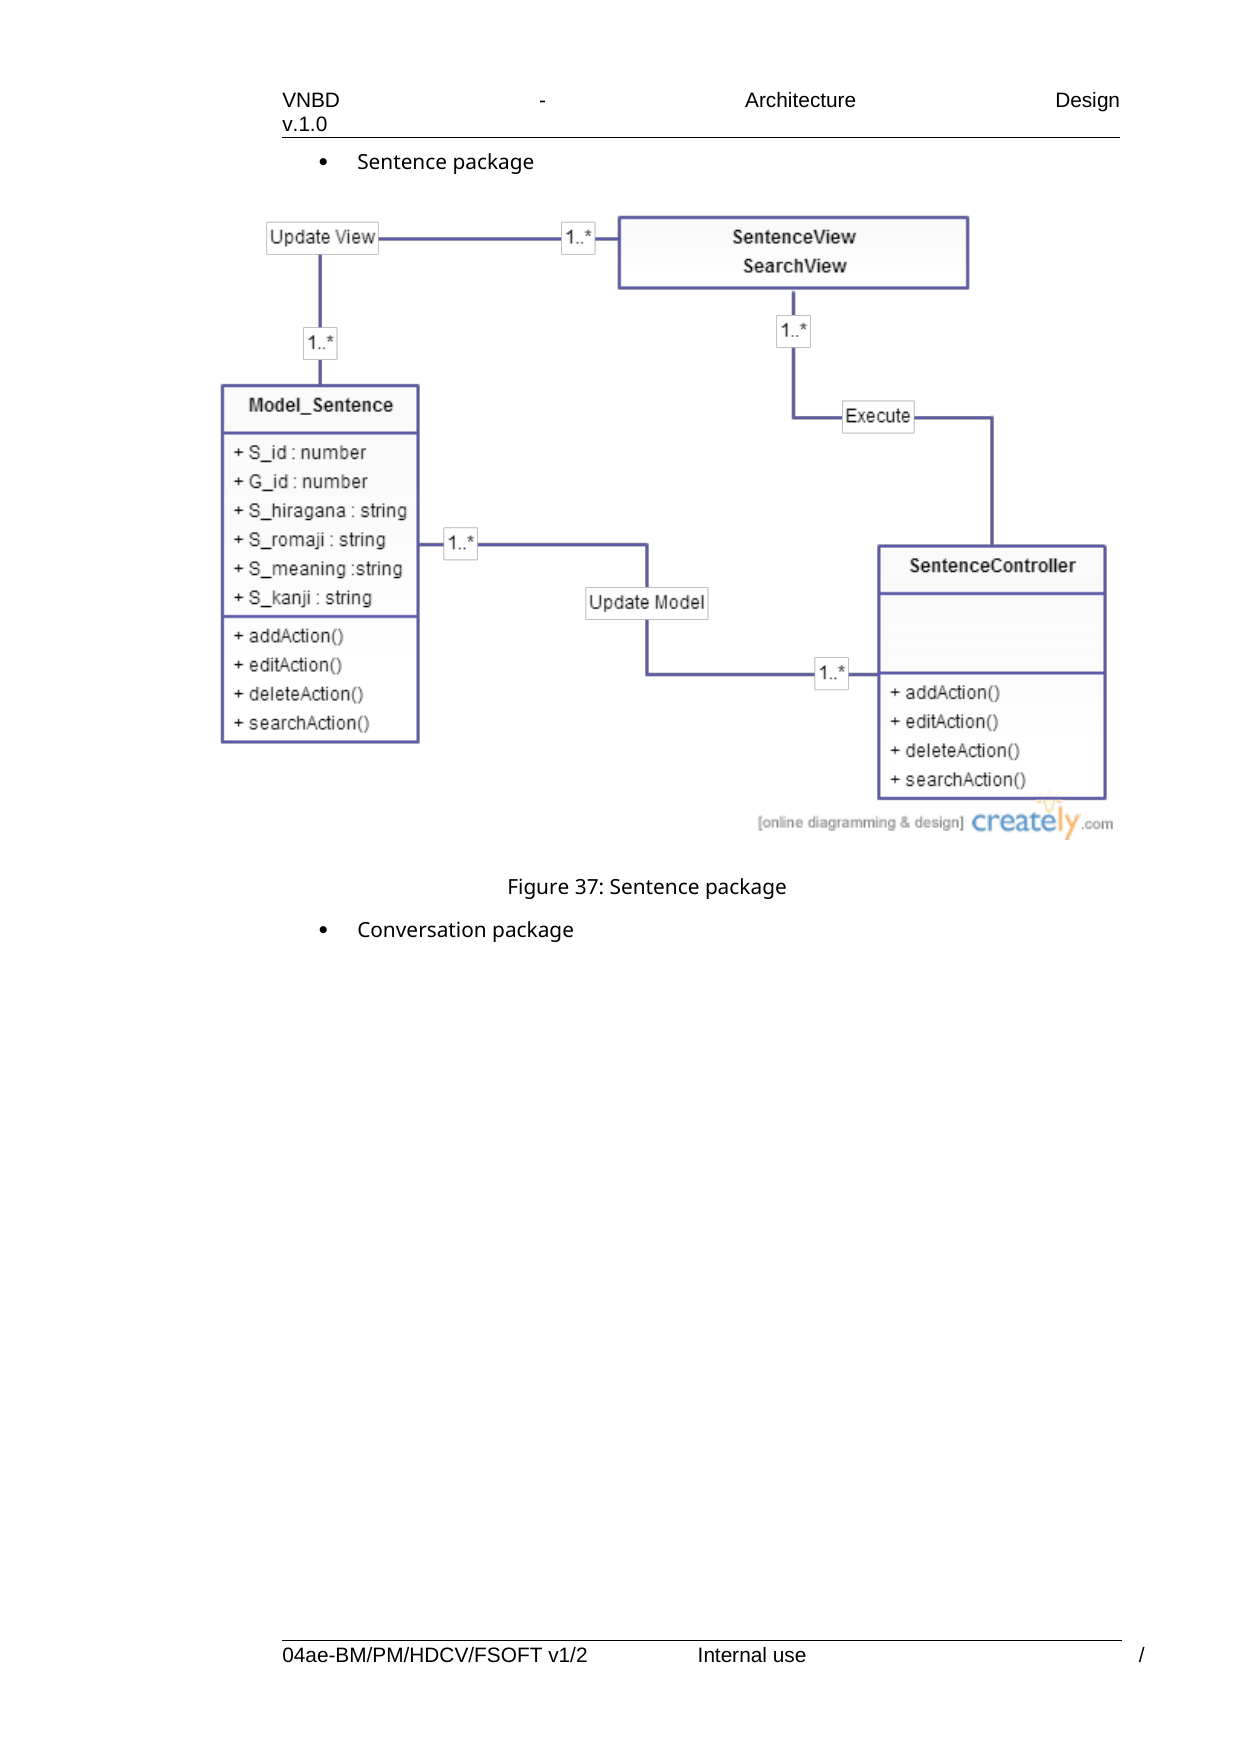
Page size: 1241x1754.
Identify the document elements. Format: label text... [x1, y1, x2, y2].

picture [207, 202, 1122, 846]
list Conversation package [319, 915, 1122, 943]
list Figure 37: Sentence package [432, 872, 1122, 901]
list Sentence package [319, 147, 1122, 175]
